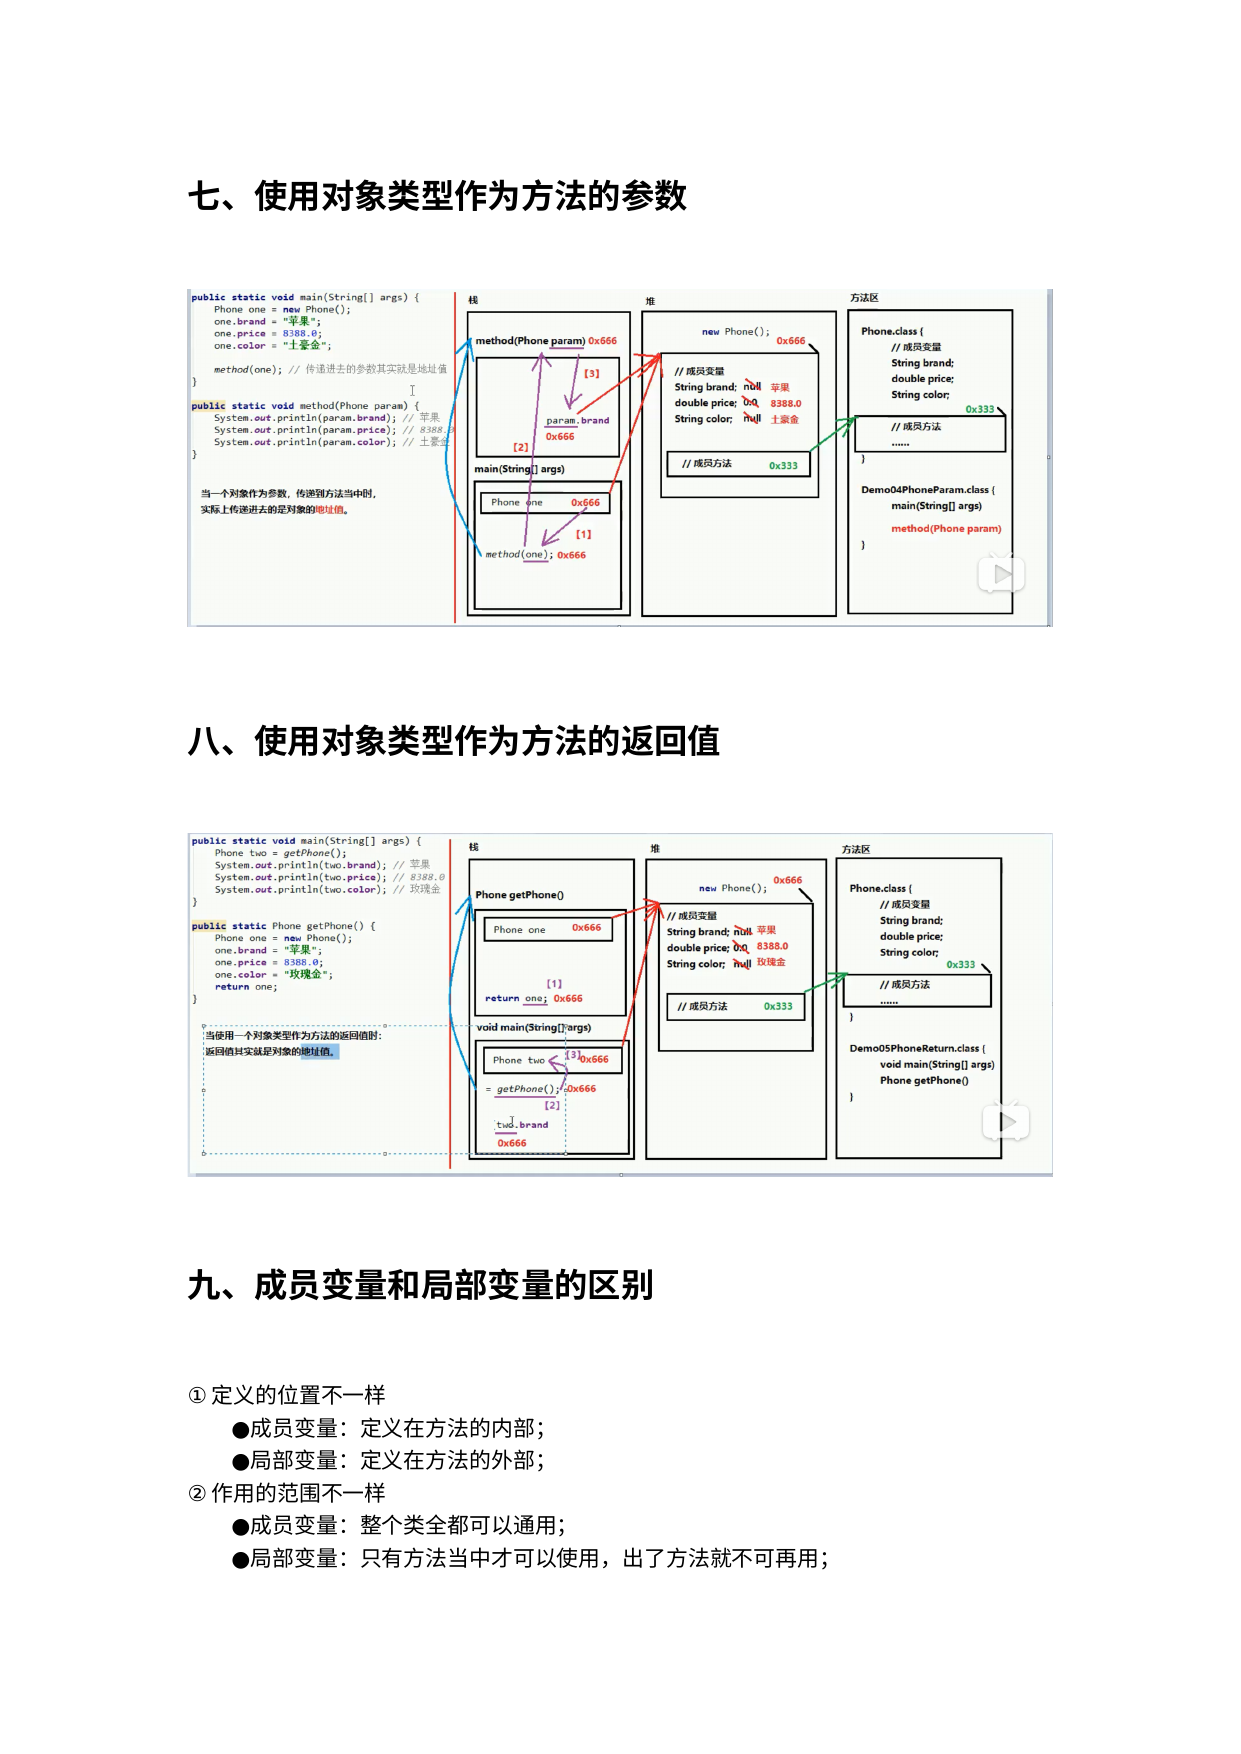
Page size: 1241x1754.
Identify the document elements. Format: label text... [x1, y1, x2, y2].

subtitle 七、使用对象类型作为方法的参数 [187, 162, 1053, 227]
text ②作用的范围不一样 [187, 1475, 1053, 1508]
picture [187, 289, 1053, 627]
text ①定义的位置不一样 [187, 1378, 1053, 1410]
subtitle 八、使用对象类型作为方法的返回值 [187, 706, 1053, 771]
subtitle 九、成员变量和局部变量的区别 [187, 1251, 1053, 1316]
text ●局部变量：定义在方法的外部； [187, 1443, 1053, 1475]
text ●局部变量：只有方法当中才可以使用，出了方法就不可再用； [187, 1540, 1053, 1573]
text ●成员变量：整个类全都可以通用； [187, 1508, 1053, 1540]
text ●成员变量：定义在方法的内部； [187, 1410, 1053, 1443]
picture [187, 833, 1053, 1177]
